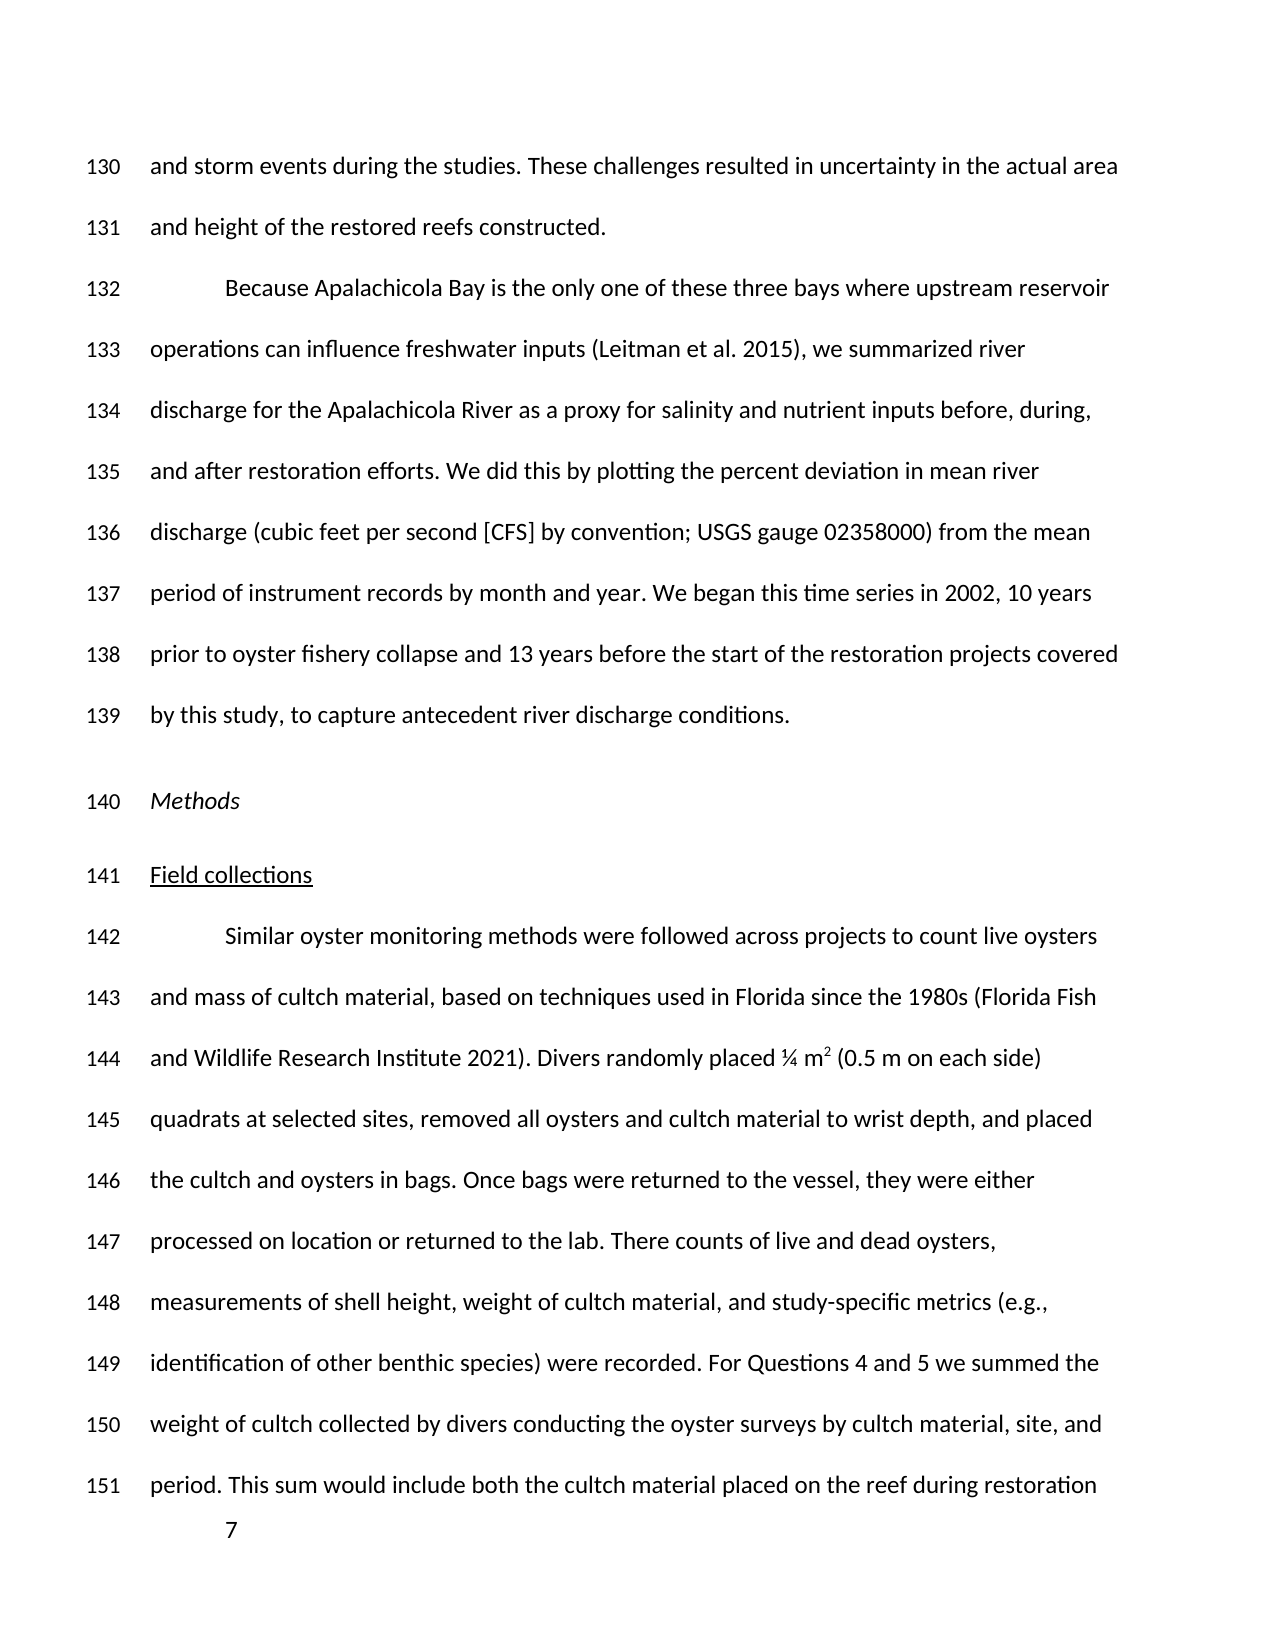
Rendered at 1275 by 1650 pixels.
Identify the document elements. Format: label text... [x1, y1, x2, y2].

subtitle Field collections [150, 859, 1125, 889]
text Because Apalachicola Bay is the only one of these three bays where upstream reservoir operations can influence freshwater inputs (Leitman et al. 2015), we summarized river discharge for the Apalachicola River as a proxy for salinity and nutrient inputs before, during, and after restoration efforts. We did this by plotting the percent deviation in mean river discharge (cubic feet per second [CFS] by convention; USGS gauge 02358000) from the mean period of instrument records by month and year. We began this time series in 2002, 10 years prior to oyster fishery collapse and 13 years before the start of the restoration projects covered by this study, to capture antecedent river discharge conditions. [150, 272, 1125, 730]
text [150, 920, 1125, 1500]
subtitle Methods [150, 785, 1125, 816]
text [150, 150, 1125, 242]
